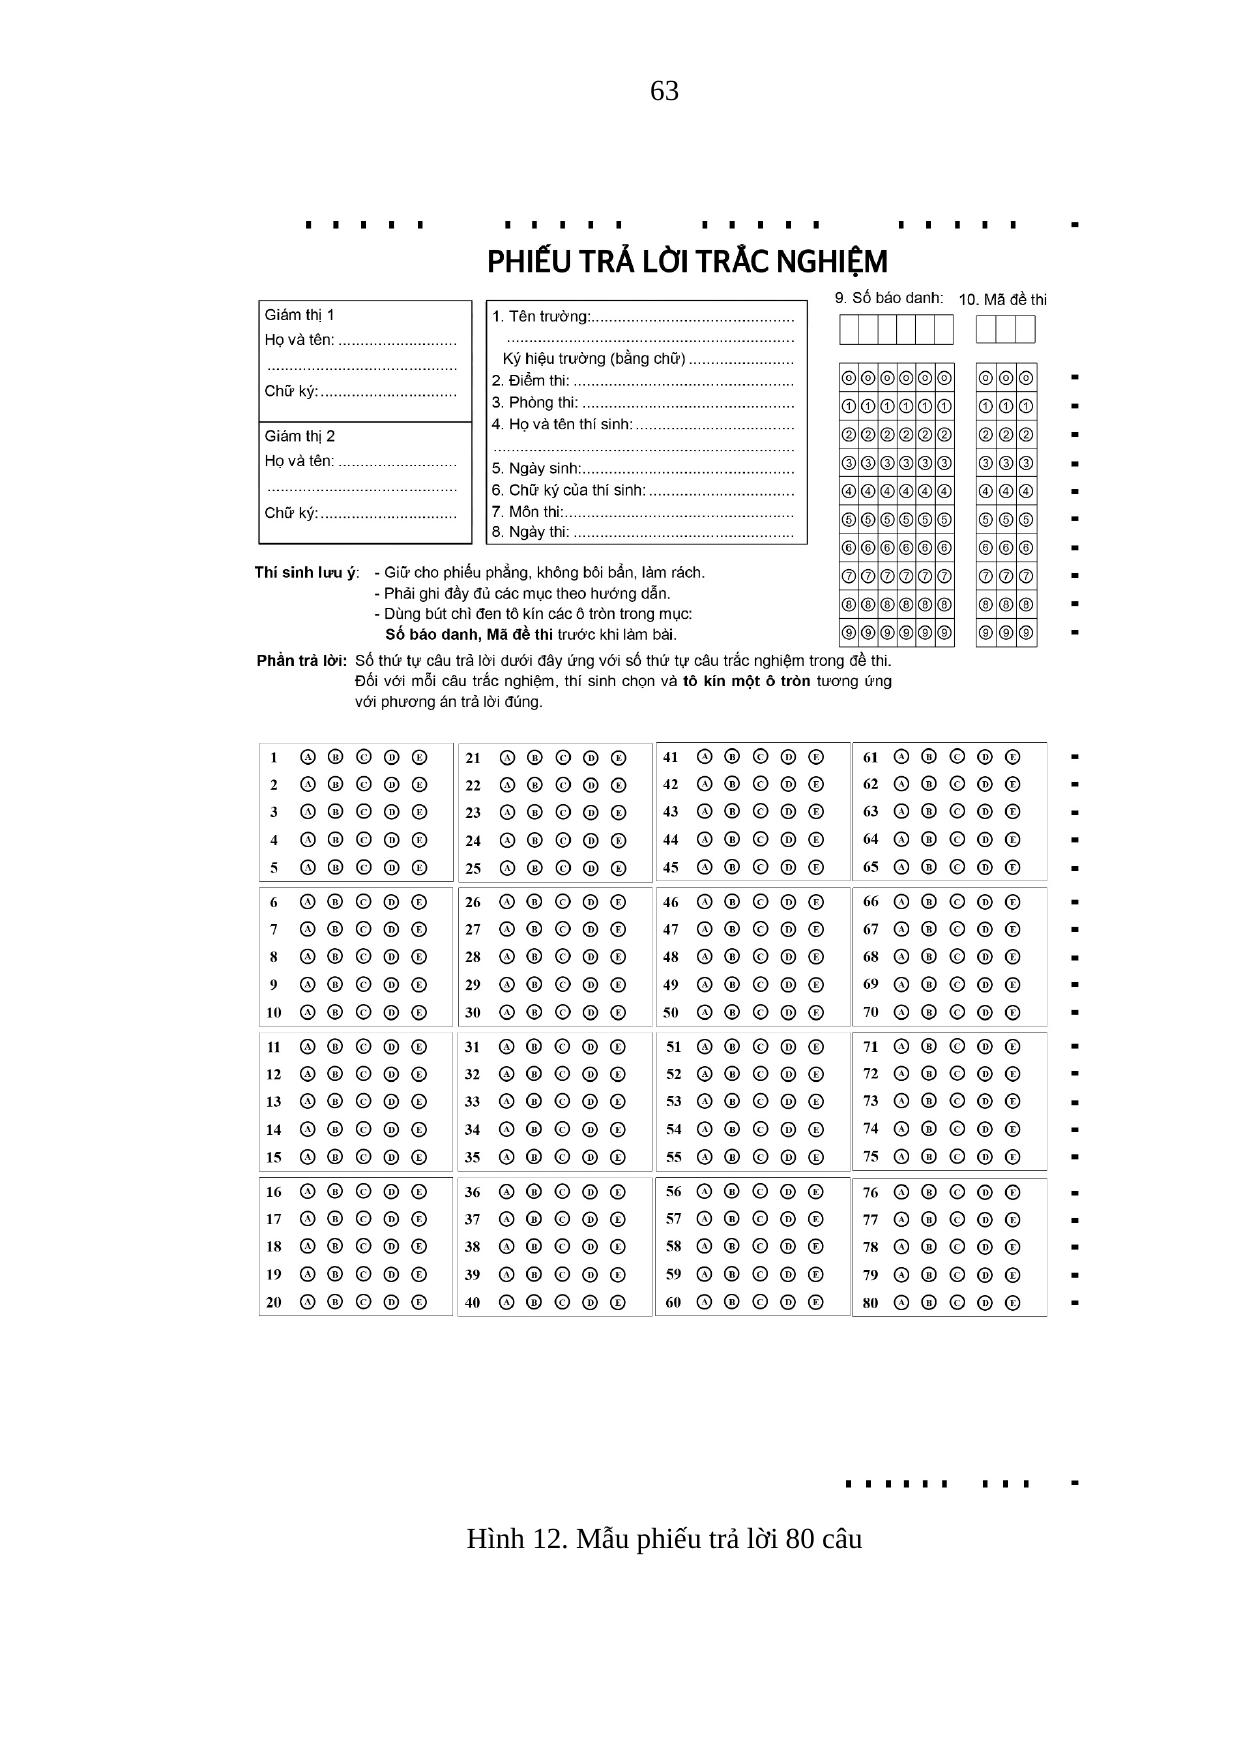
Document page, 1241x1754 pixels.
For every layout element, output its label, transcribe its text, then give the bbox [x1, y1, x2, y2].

picture [206, 206, 1123, 1502]
text Hình 12. Mẫu phiếu trả lời 80 câu [207, 1521, 1122, 1554]
